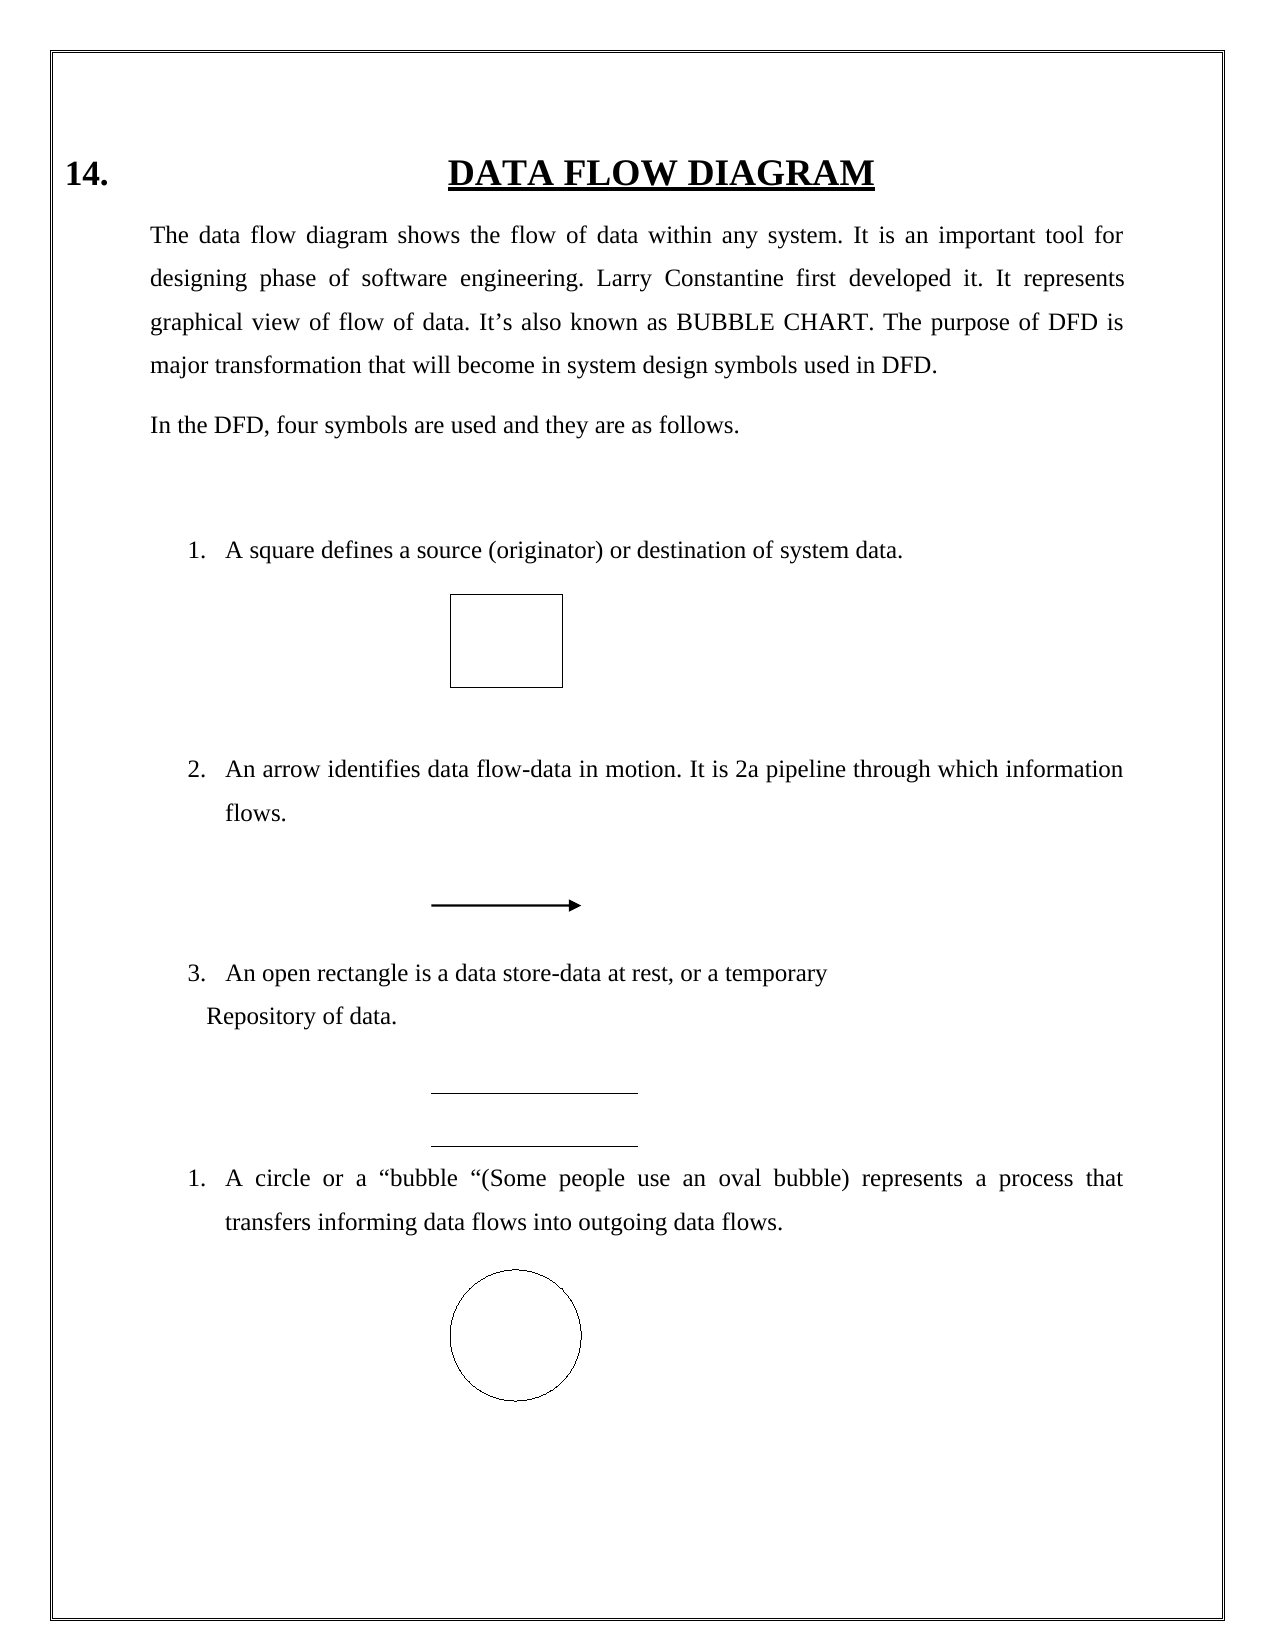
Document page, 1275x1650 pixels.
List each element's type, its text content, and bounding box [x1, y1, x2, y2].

list A square defines a source (originator) or destination of system data. [187, 536, 1217, 564]
subtitle DATA FLOW DIAGRAM [64, 150, 1210, 193]
text In the DFD, four symbols are used and they are as follows. [150, 410, 1217, 438]
list A circle or a “bubble “(Some people use an oval bubble) represents a process that transfers informing data flows into outgoing data flows. [187, 1163, 1124, 1235]
list An open rectangle is a data store-data at rest, or a temporary Repository of data. [187, 958, 828, 1029]
list An arrow identifies data flow-data in motion. It is 2a pipeline through which information flows. [187, 754, 1125, 826]
text The data flow diagram shows the flow of data within any system. It is an important tool for designing phase of software engineering. Larry Constantine first developed it. It represents graphical view of flow of data. It’s also known as BUBBLE CHART. The purpose of DFD is major transformation that will become in system design symbols used in DFD. [150, 220, 1125, 378]
